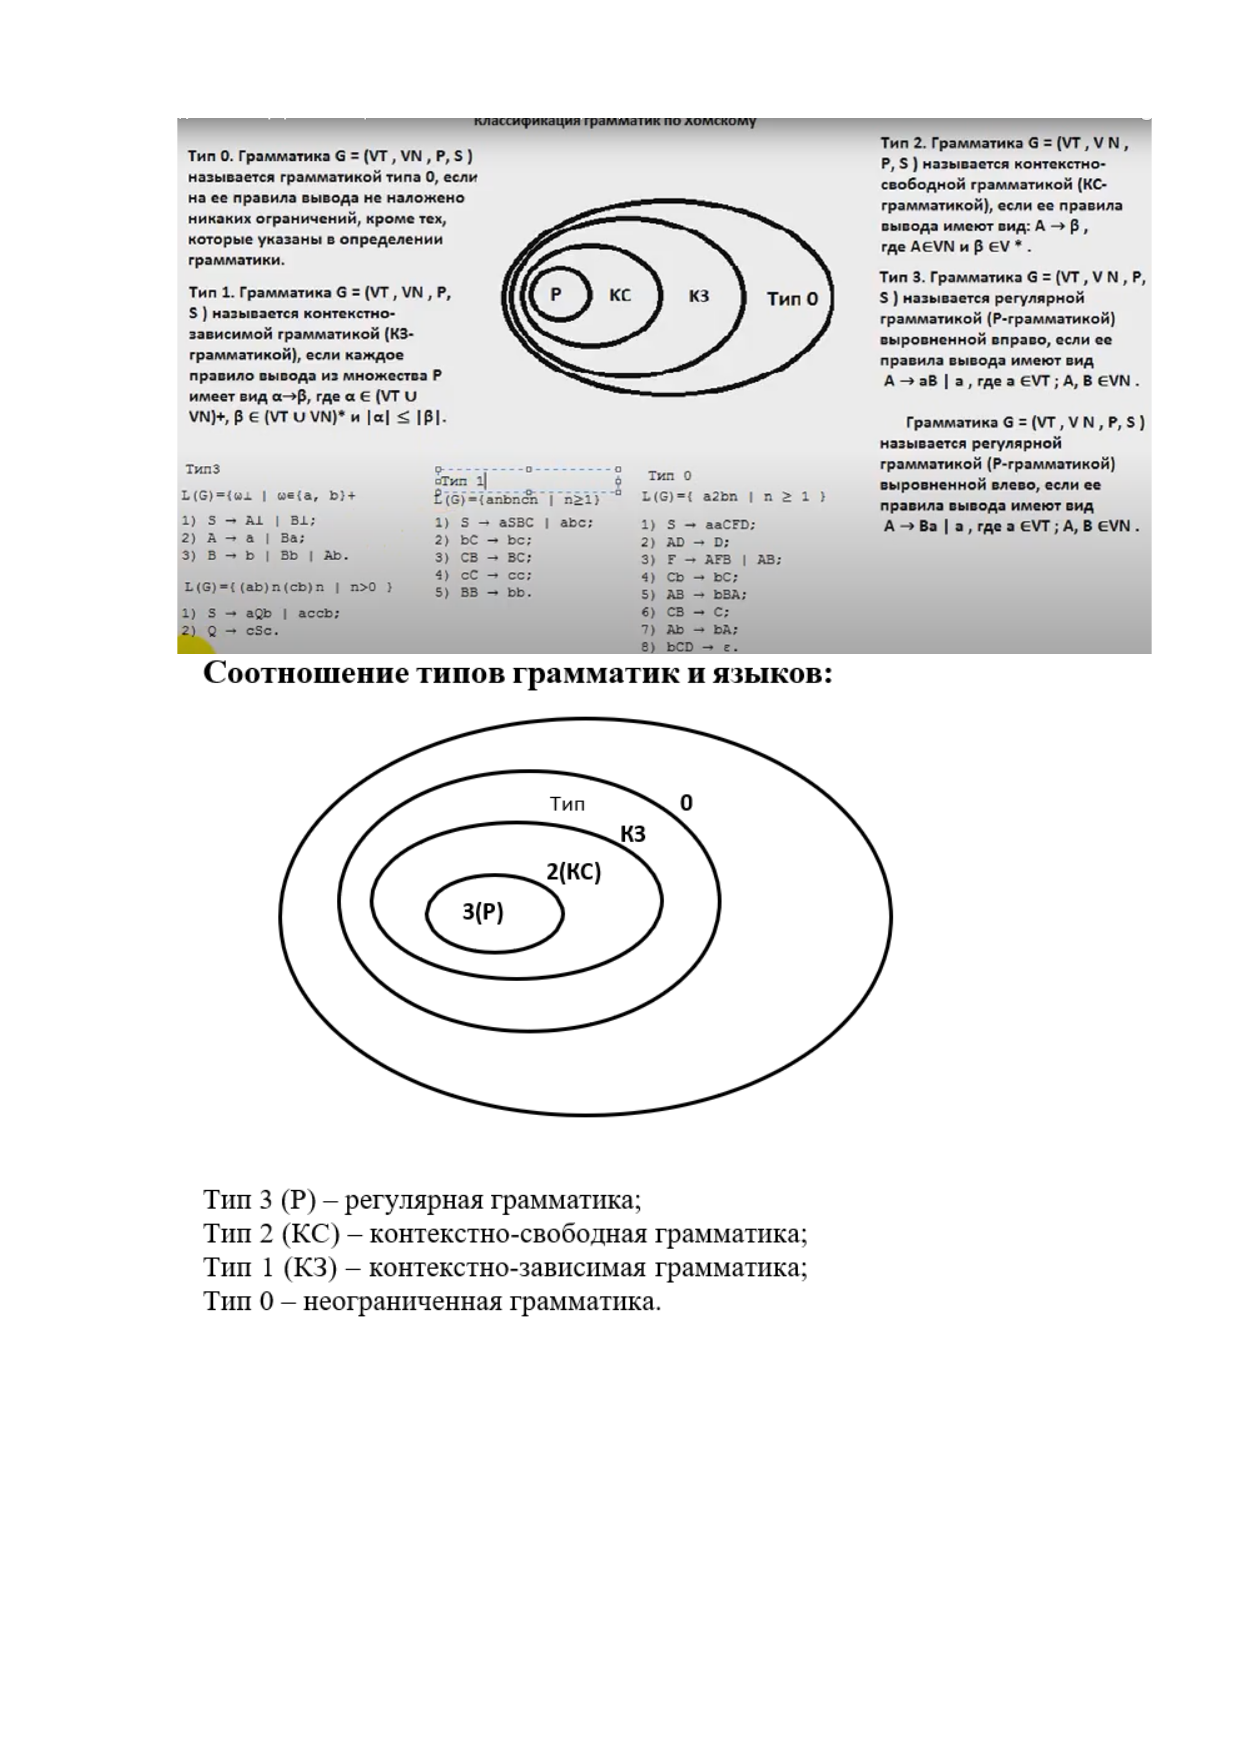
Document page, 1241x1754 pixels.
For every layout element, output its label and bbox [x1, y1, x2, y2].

picture [177, 118, 1152, 1339]
